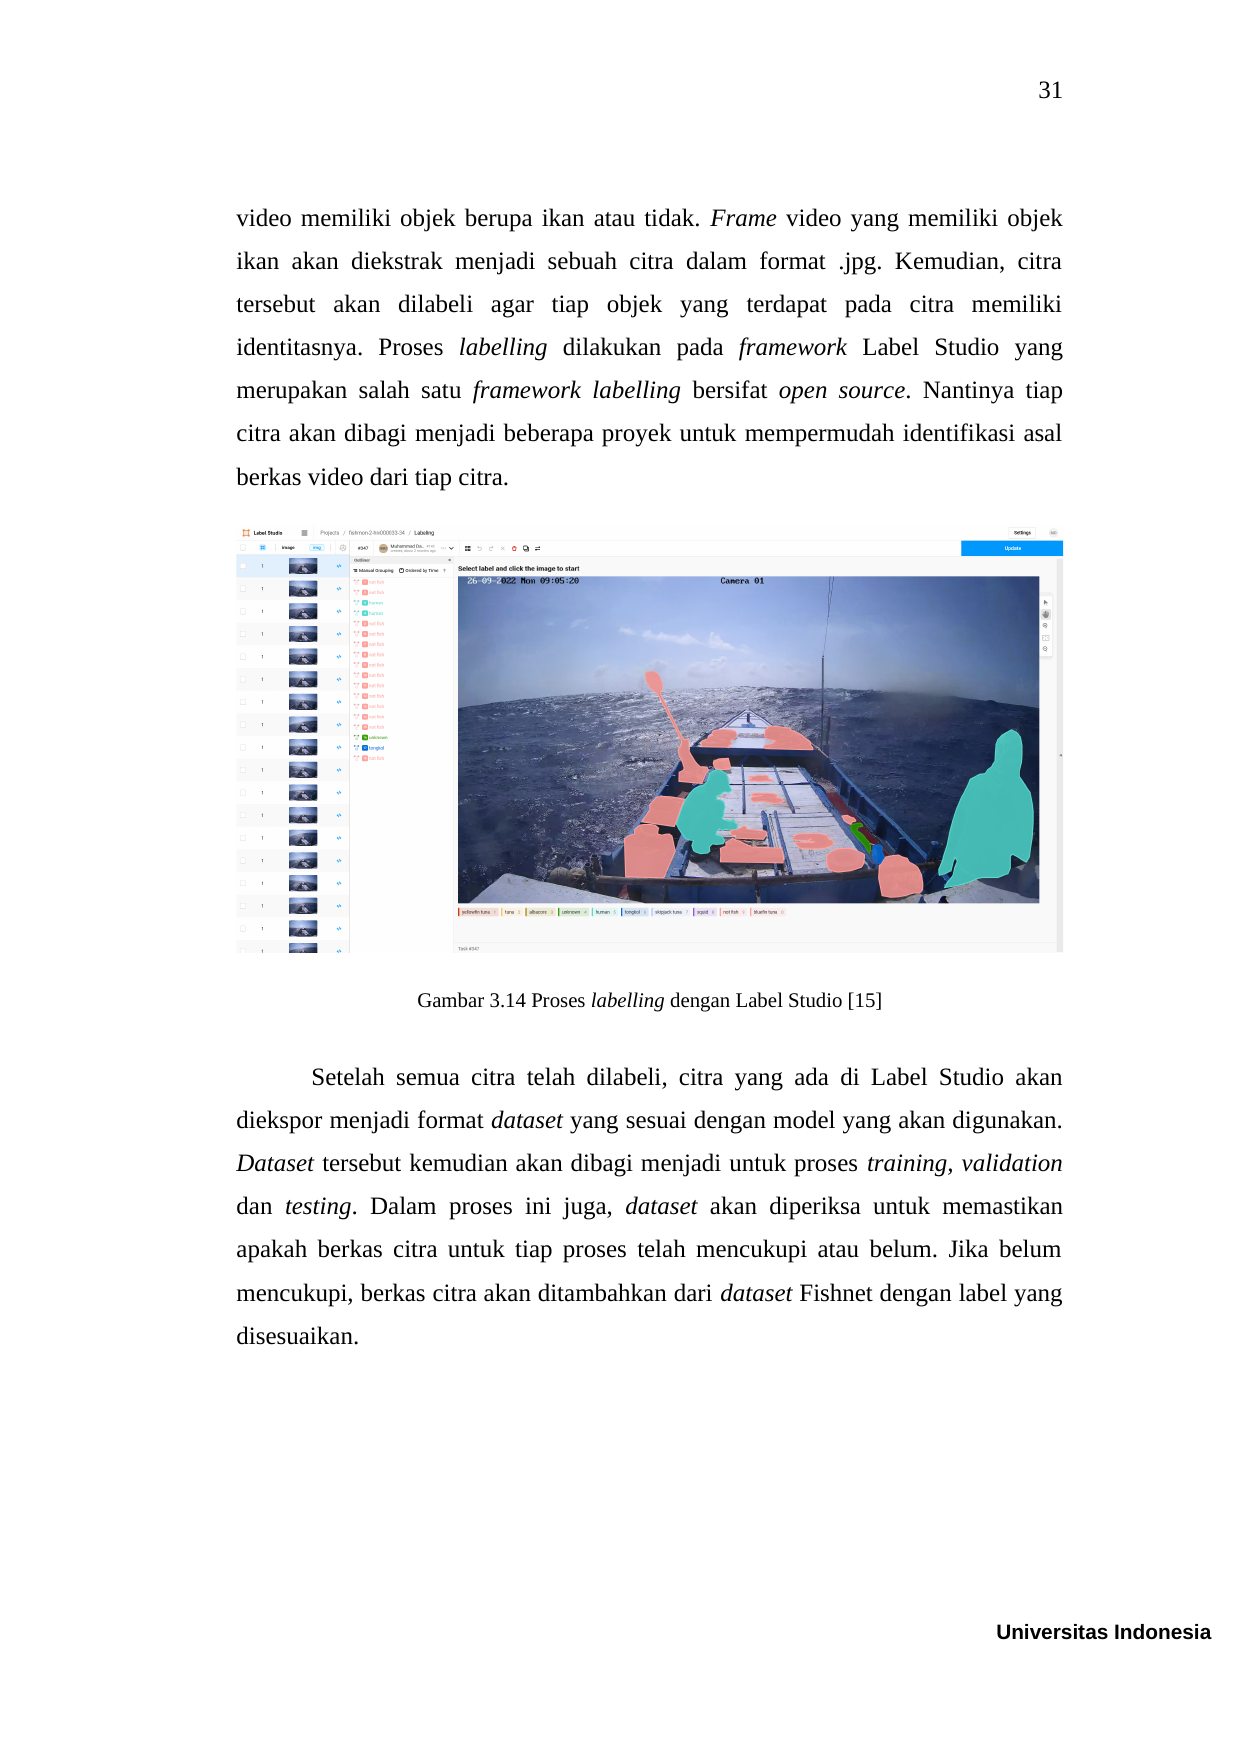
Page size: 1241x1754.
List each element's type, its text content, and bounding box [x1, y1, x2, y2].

text Setelah semua citra telah dilabeli, citra yang ada di Label Studio akan diekspor menjadi format dataset yang sesuai dengan model yang akan digunakan. Dataset tersebut kemudian akan dibagi menjadi untuk proses training, validation dan testing. Dalam proses ini juga, dataset akan diperiksa untuk memastikan apakah berkas citra untuk tiap proses telah mencukupi atau belum. Jika belum mencukupi, berkas citra akan ditambahkan dari dataset Fishnet dengan label yang disesuaikan. [236, 1062, 1063, 1349]
text Gambar 3.3 Proses labelling dengan Label Studio [236, 988, 1063, 1012]
picture [236, 525, 1064, 953]
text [236, 203, 1063, 490]
